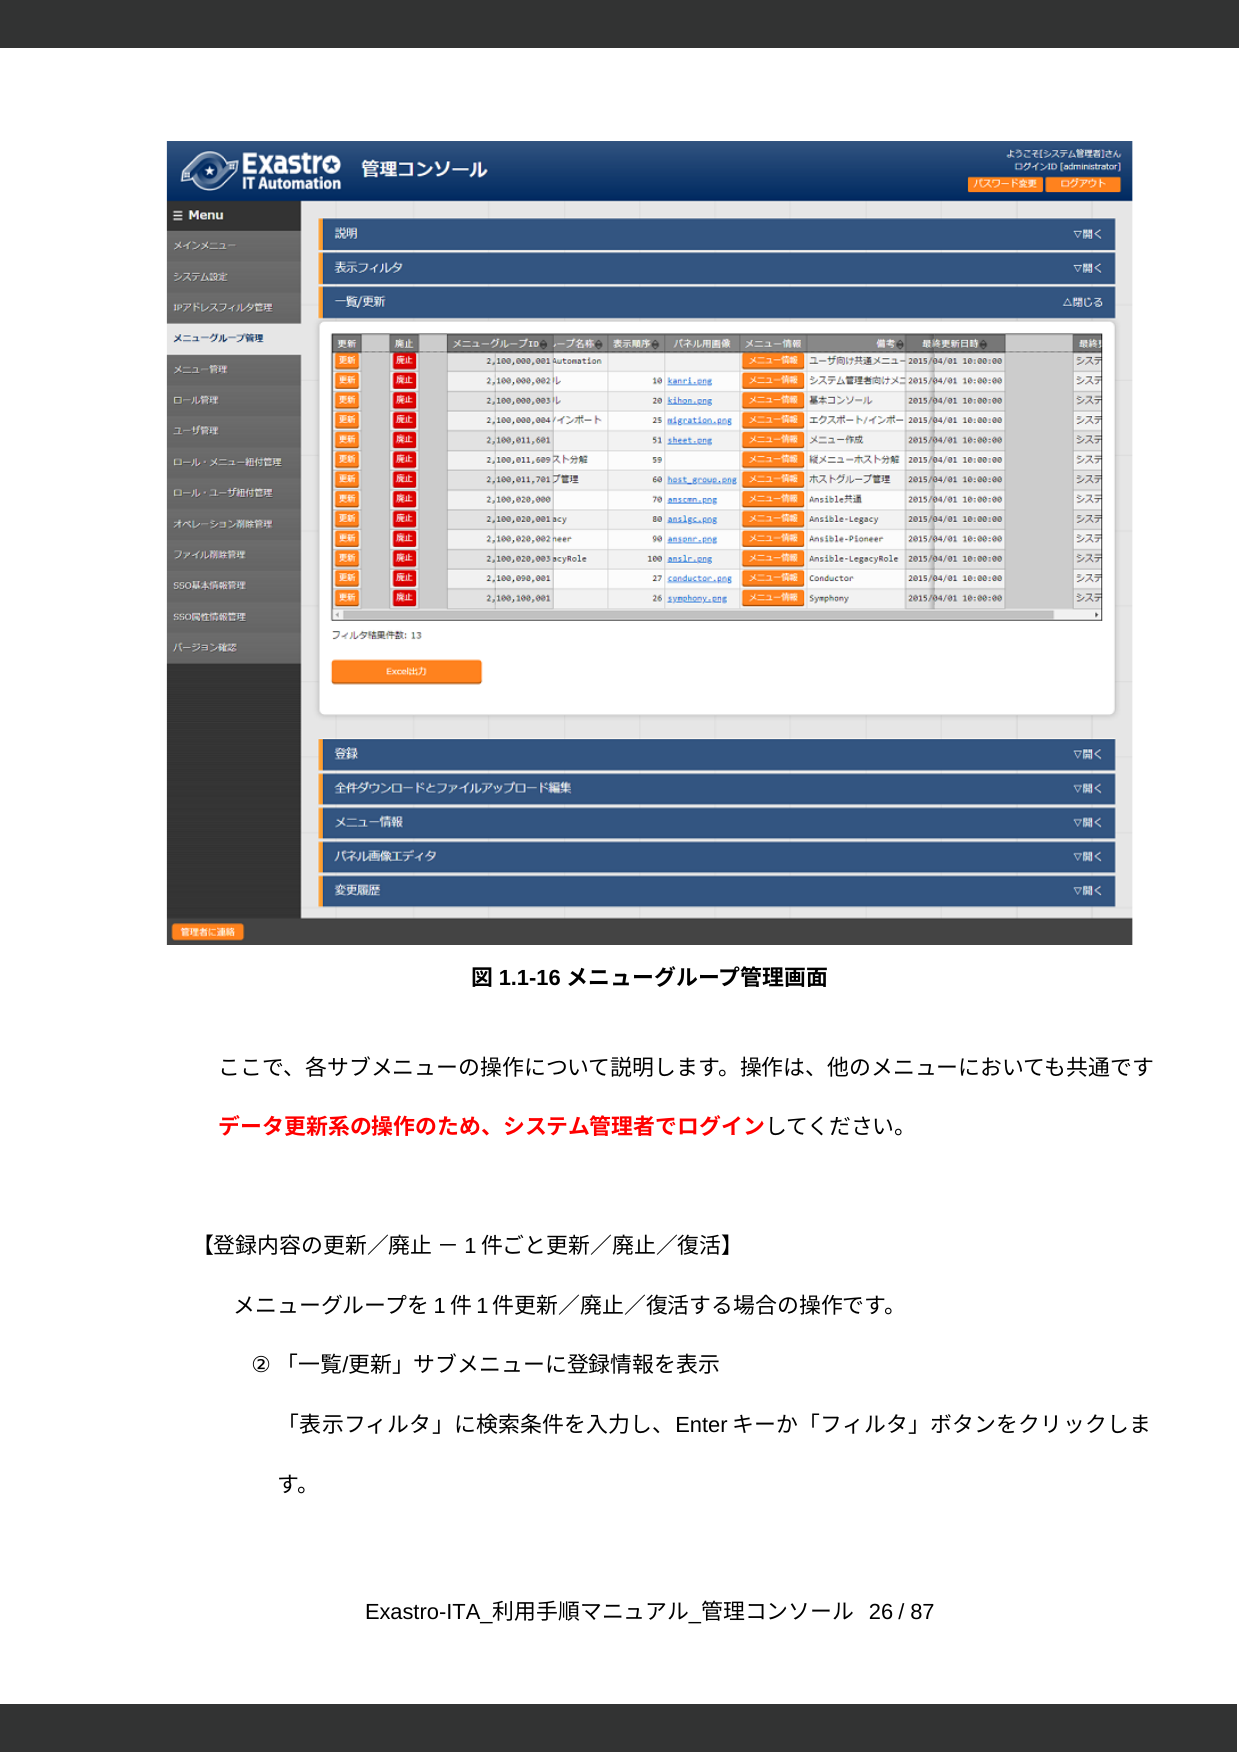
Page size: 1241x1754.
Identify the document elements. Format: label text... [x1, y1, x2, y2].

text 「表示フィルタ」に検索条件を入力し、Enterキーか「フィルタ」ボタンをクリックします。 [278, 1393, 1152, 1512]
subtitle 「一覧/更新」サブメニューに登録情報を表示 [251, 1333, 1152, 1393]
text 【登録内容の更新／廃止 － 1件ごと更新／廃止／復活】 [192, 1214, 1152, 1274]
text データ更新系の操作のため、システム管理者でログインしてください。 [218, 1095, 1152, 1155]
text ここで、各サブメニューの操作について説明します。操作は、他のメニューにおいても共通です。 [218, 1036, 1152, 1095]
picture [166, 141, 1133, 945]
picture [0, 0, 1239, 48]
text 図 1.1-16 メニューグループ管理画面 [148, 946, 1152, 1006]
list メニューグループを1件1件更新／廃止／復活する場合の操作です。 [233, 1274, 1152, 1333]
picture [0, 1704, 1237, 1752]
